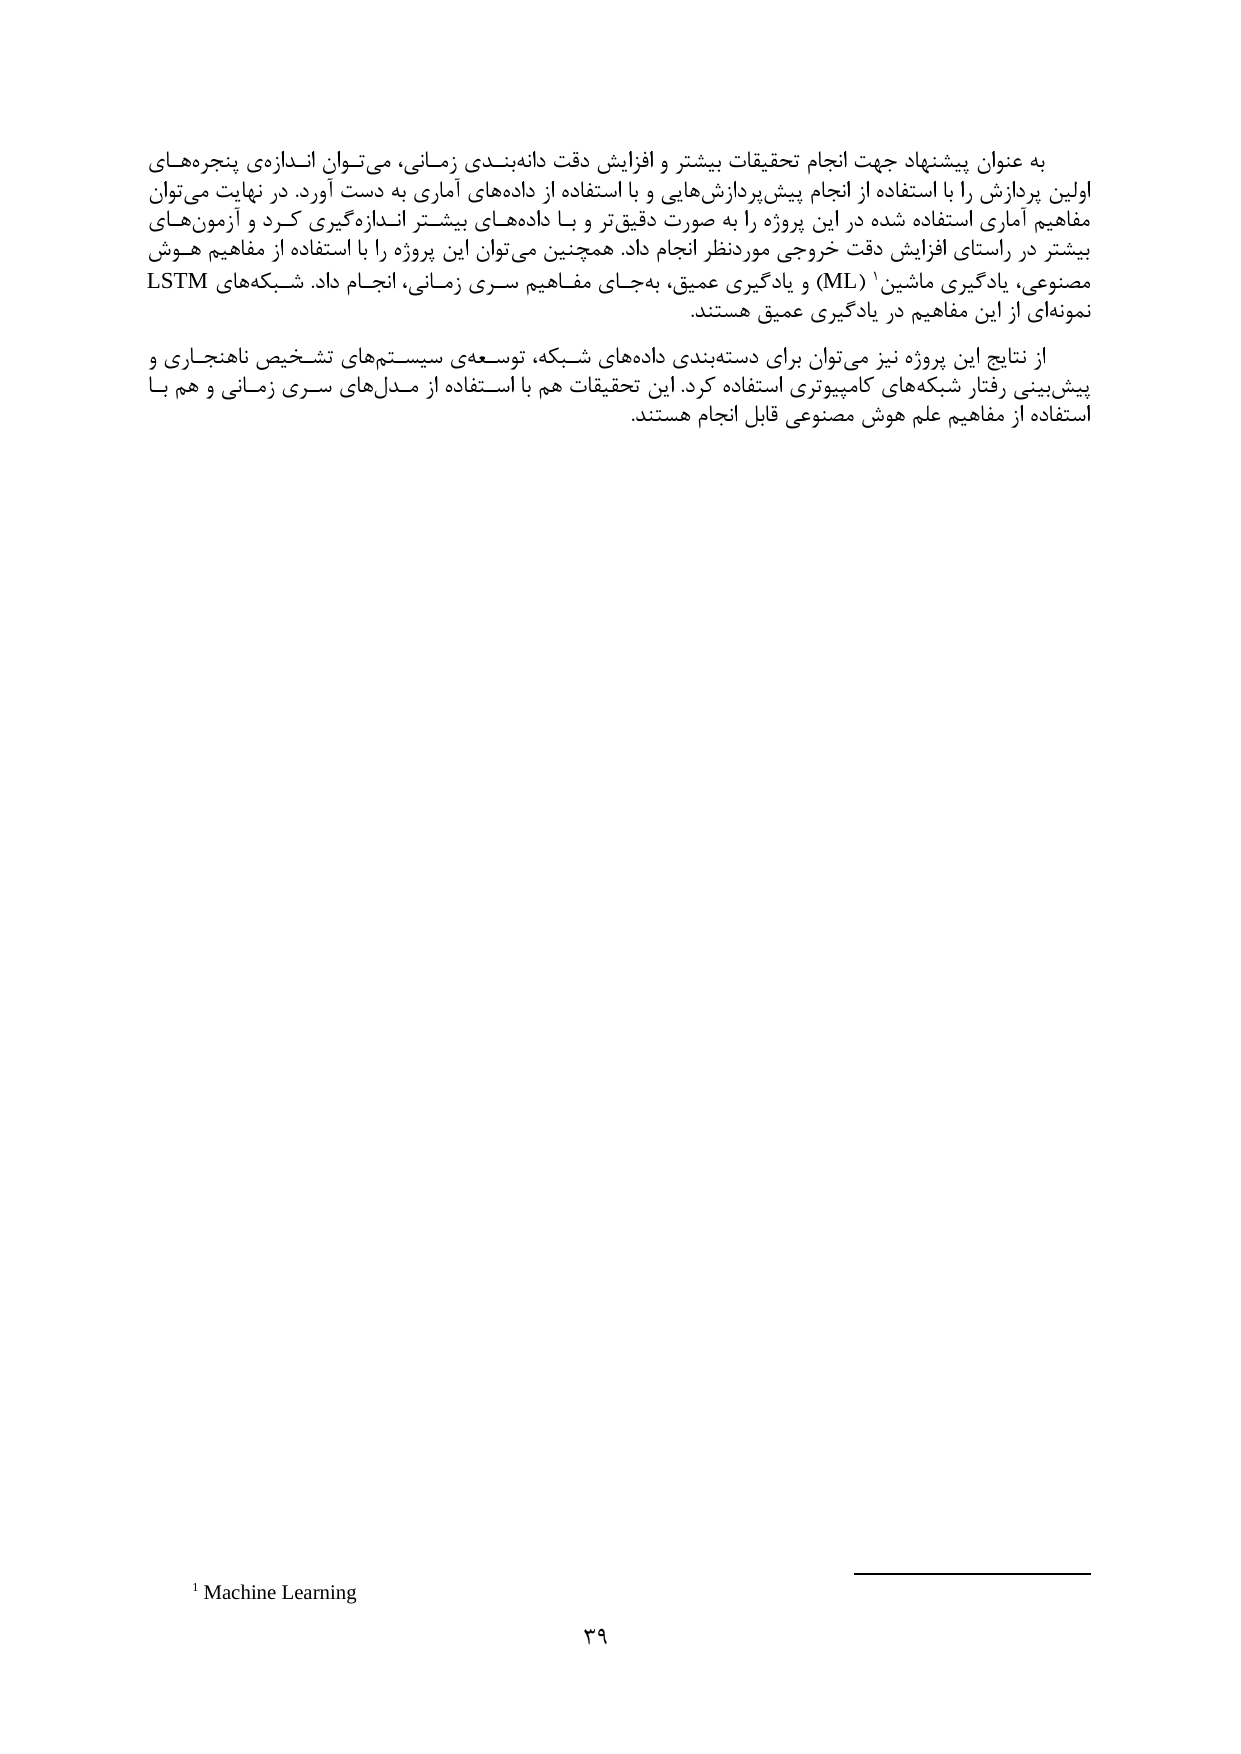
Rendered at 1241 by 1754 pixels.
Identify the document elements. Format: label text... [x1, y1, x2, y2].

text به عنوان پیشنهاد جهت انجام تحقیقات بیشتر و افزایش دقت دانه‌بندی زمانی، می‌توان اندازه‌ي پنجره‌های اولین پردازش را با استفاده از انجام پیش‌پردازش‌هایی و با استفاده از داده‌های آماری به دست آورد. در نهایت می‌توان مفاهیم آماری استفاده شده در این پروژه را به صورت دقیق‌تر و با داده‌های بیشتر اندازه‌گیری کرد و آزمون‌های بیشتر در راستای افزایش دقت خروجی موردنظر انجام داد. همچنین می‌توان این پروژه را با استفاده از مفاهیم هوش مصنوعی، یادگیری ماشین (ML) و یادگیری عمیق، به‌جای مفاهیم سری زمانی، انجام داد. شبکه‌های LSTM نمونه‌ای از این مفاهیم در یادگیری عمیق هستند. [147, 150, 1090, 326]
text از نتایج این پروژه نیز می‌توان برای دسته‌بندی داده‌های شبکه، توسعه‌ی سیستم‌های تشخیص ناهنجاری و پیش‌بینی رفتار شبکه‌های کامپیوتری استفاده کرد. این تحقیقات هم با استفاده از مدل‌های سری زمانی و هم با استفاده از مفاهیم علم هوش مصنوعی قابل انجام هستند. [147, 345, 1090, 431]
